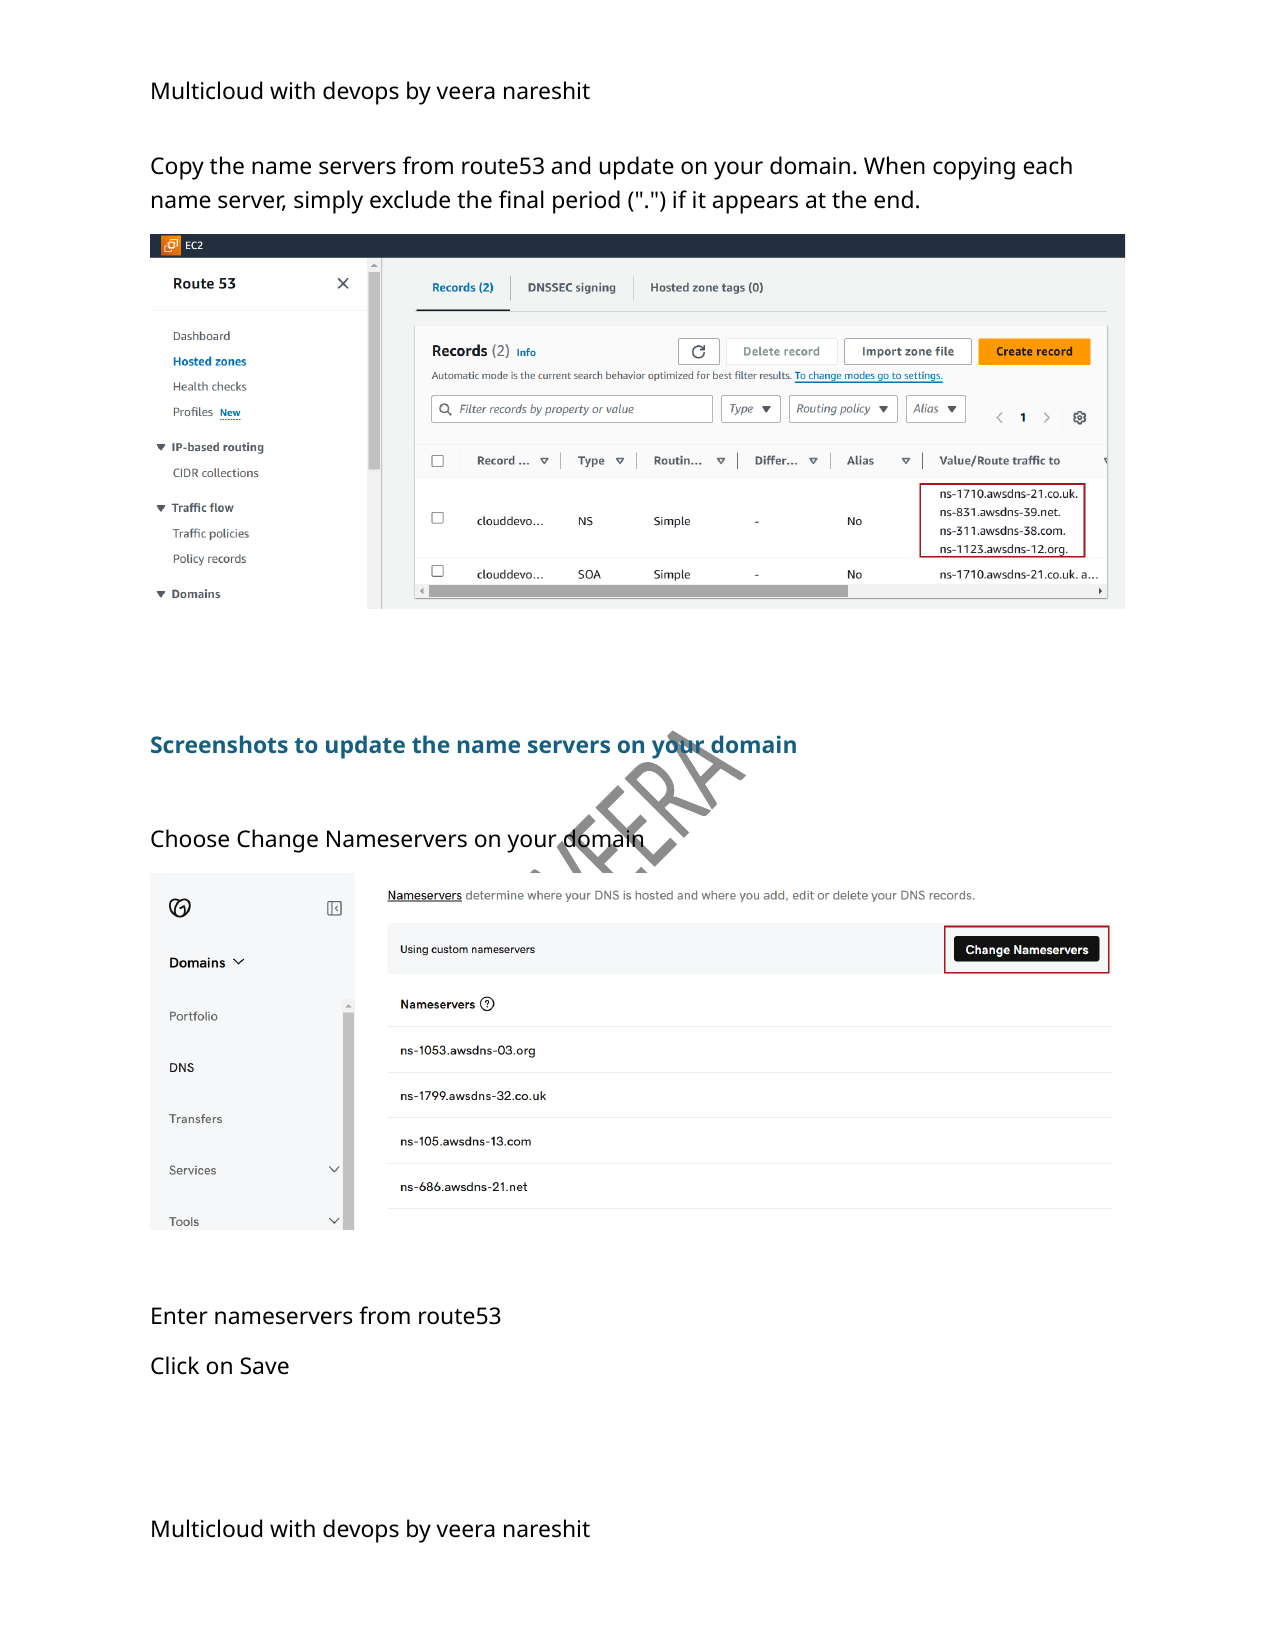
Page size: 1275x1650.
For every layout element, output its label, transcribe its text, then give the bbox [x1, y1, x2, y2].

text Click on Save [150, 1350, 1125, 1381]
text Enter nameservers from route53 [150, 1299, 1125, 1331]
text Copy the name servers from route53 and update on your domain. When copying each name server, simply exclude the final period (".") if it appears at the end. [150, 150, 1125, 215]
picture [150, 873, 1125, 1230]
subtitle Screenshots to update the name servers on your domain [150, 729, 1125, 760]
picture [150, 234, 1125, 609]
text Choose Change Nameservers on your domain [150, 823, 1125, 854]
